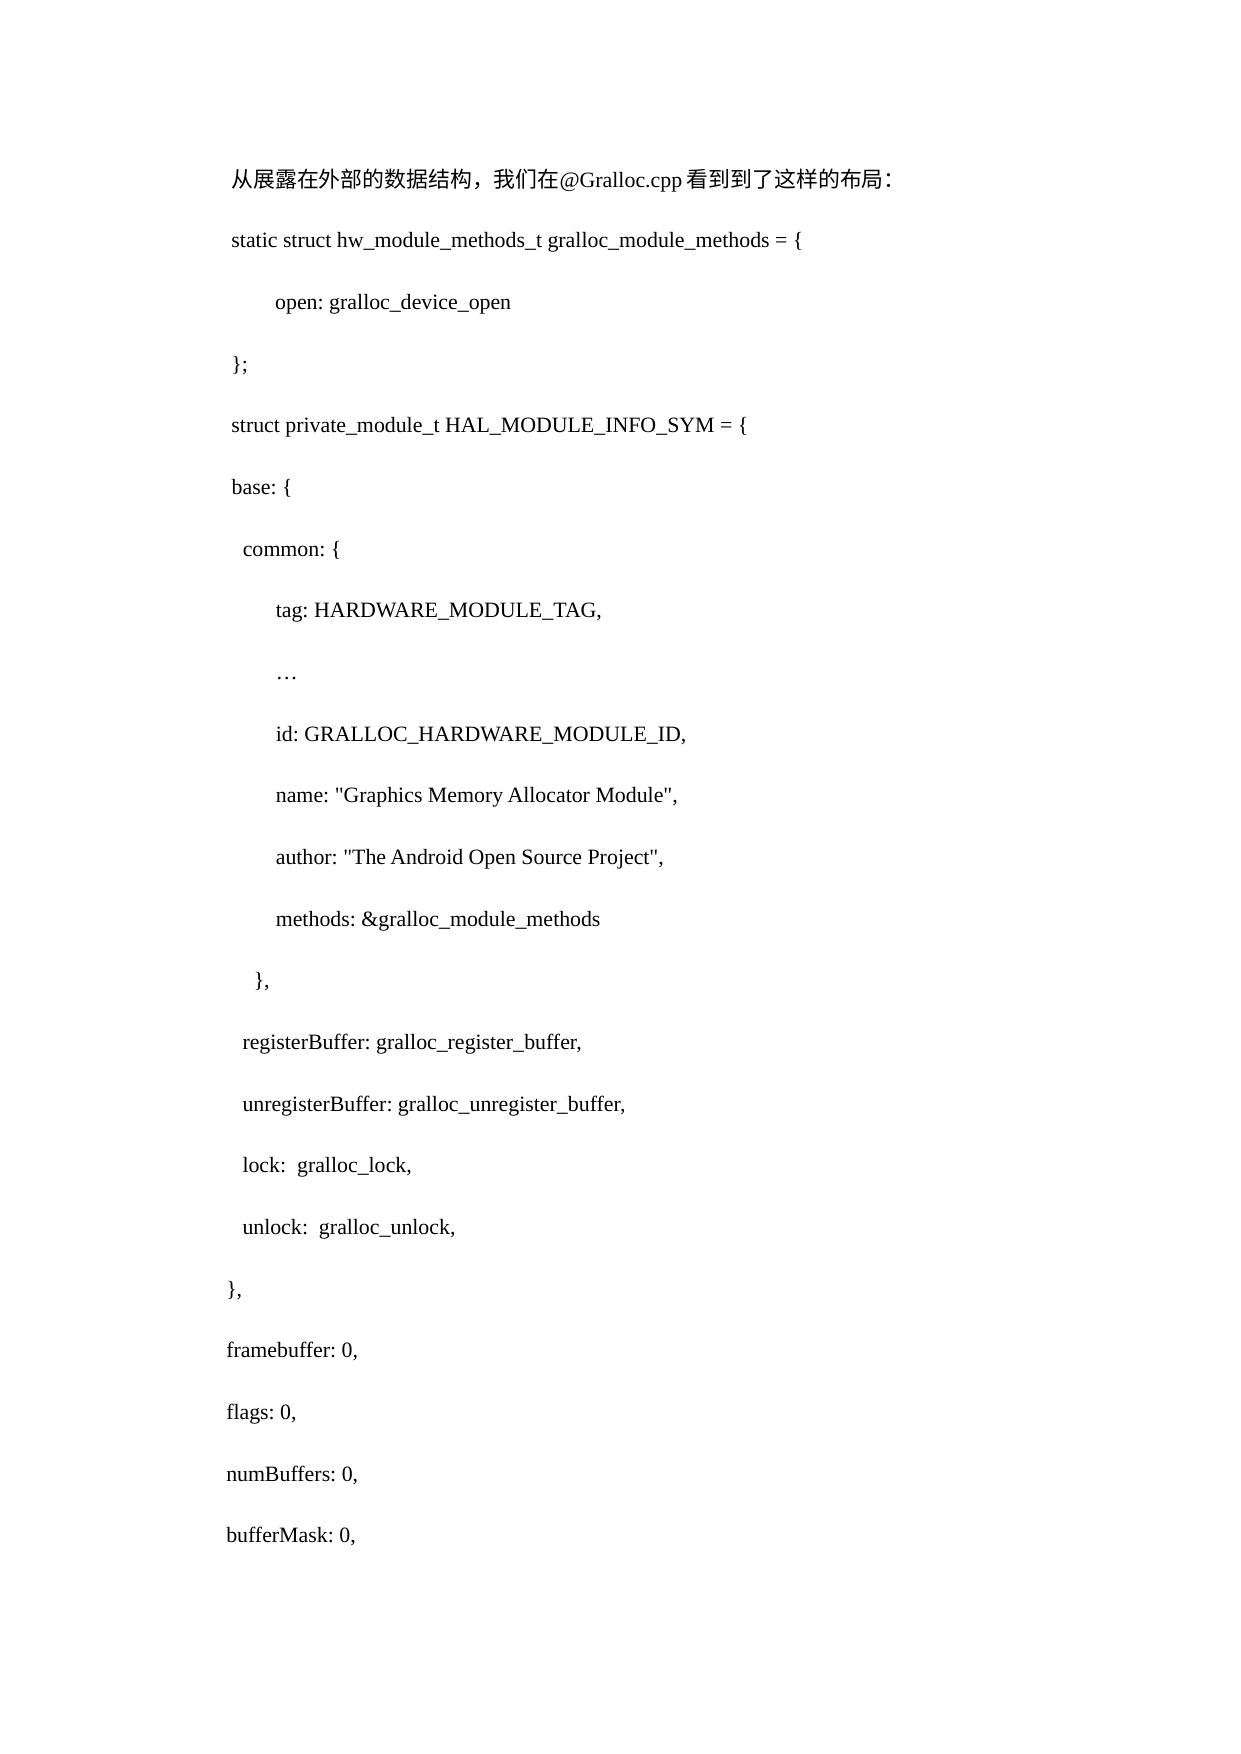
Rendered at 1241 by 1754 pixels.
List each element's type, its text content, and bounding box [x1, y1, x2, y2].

text struct private_module_t HAL_MODULE_INFO_SYM = { [187, 409, 1053, 441]
text methods: &gralloc_module_methods [187, 902, 1053, 934]
text }; [187, 347, 1053, 379]
text open: gralloc_device_open [187, 285, 1053, 318]
text flags: 0, [187, 1395, 1053, 1428]
text numBuffers: 0, [187, 1457, 1053, 1489]
text lock: gralloc_lock, [187, 1149, 1053, 1181]
text tag: HARDWARE_MODULE_TAG, [187, 594, 1053, 626]
text 从展露在外部的数据结构，我们在@Gralloc.cpp看到到了这样的布局： [187, 162, 1053, 194]
text common: { [187, 532, 1053, 564]
text }, [187, 964, 1053, 996]
text unregisterBuffer: gralloc_unregister_buffer, [187, 1087, 1053, 1119]
text registerBuffer: gralloc_register_buffer, [187, 1025, 1053, 1058]
text base: { [187, 470, 1053, 503]
text unlock: gralloc_unlock, [187, 1210, 1053, 1243]
text static struct hw_module_methods_t gralloc_module_methods = { [187, 224, 1053, 256]
text … [187, 655, 1053, 688]
text framebuffer: 0, [187, 1334, 1053, 1366]
text author: "The Android Open Source Project", [187, 840, 1053, 873]
text id: GRALLOC_HARDWARE_MODULE_ID, [187, 717, 1053, 749]
text }, [187, 1272, 1053, 1304]
text name: "Graphics Memory Allocator Module", [187, 779, 1053, 811]
text bufferMask: 0, [187, 1519, 1053, 1551]
